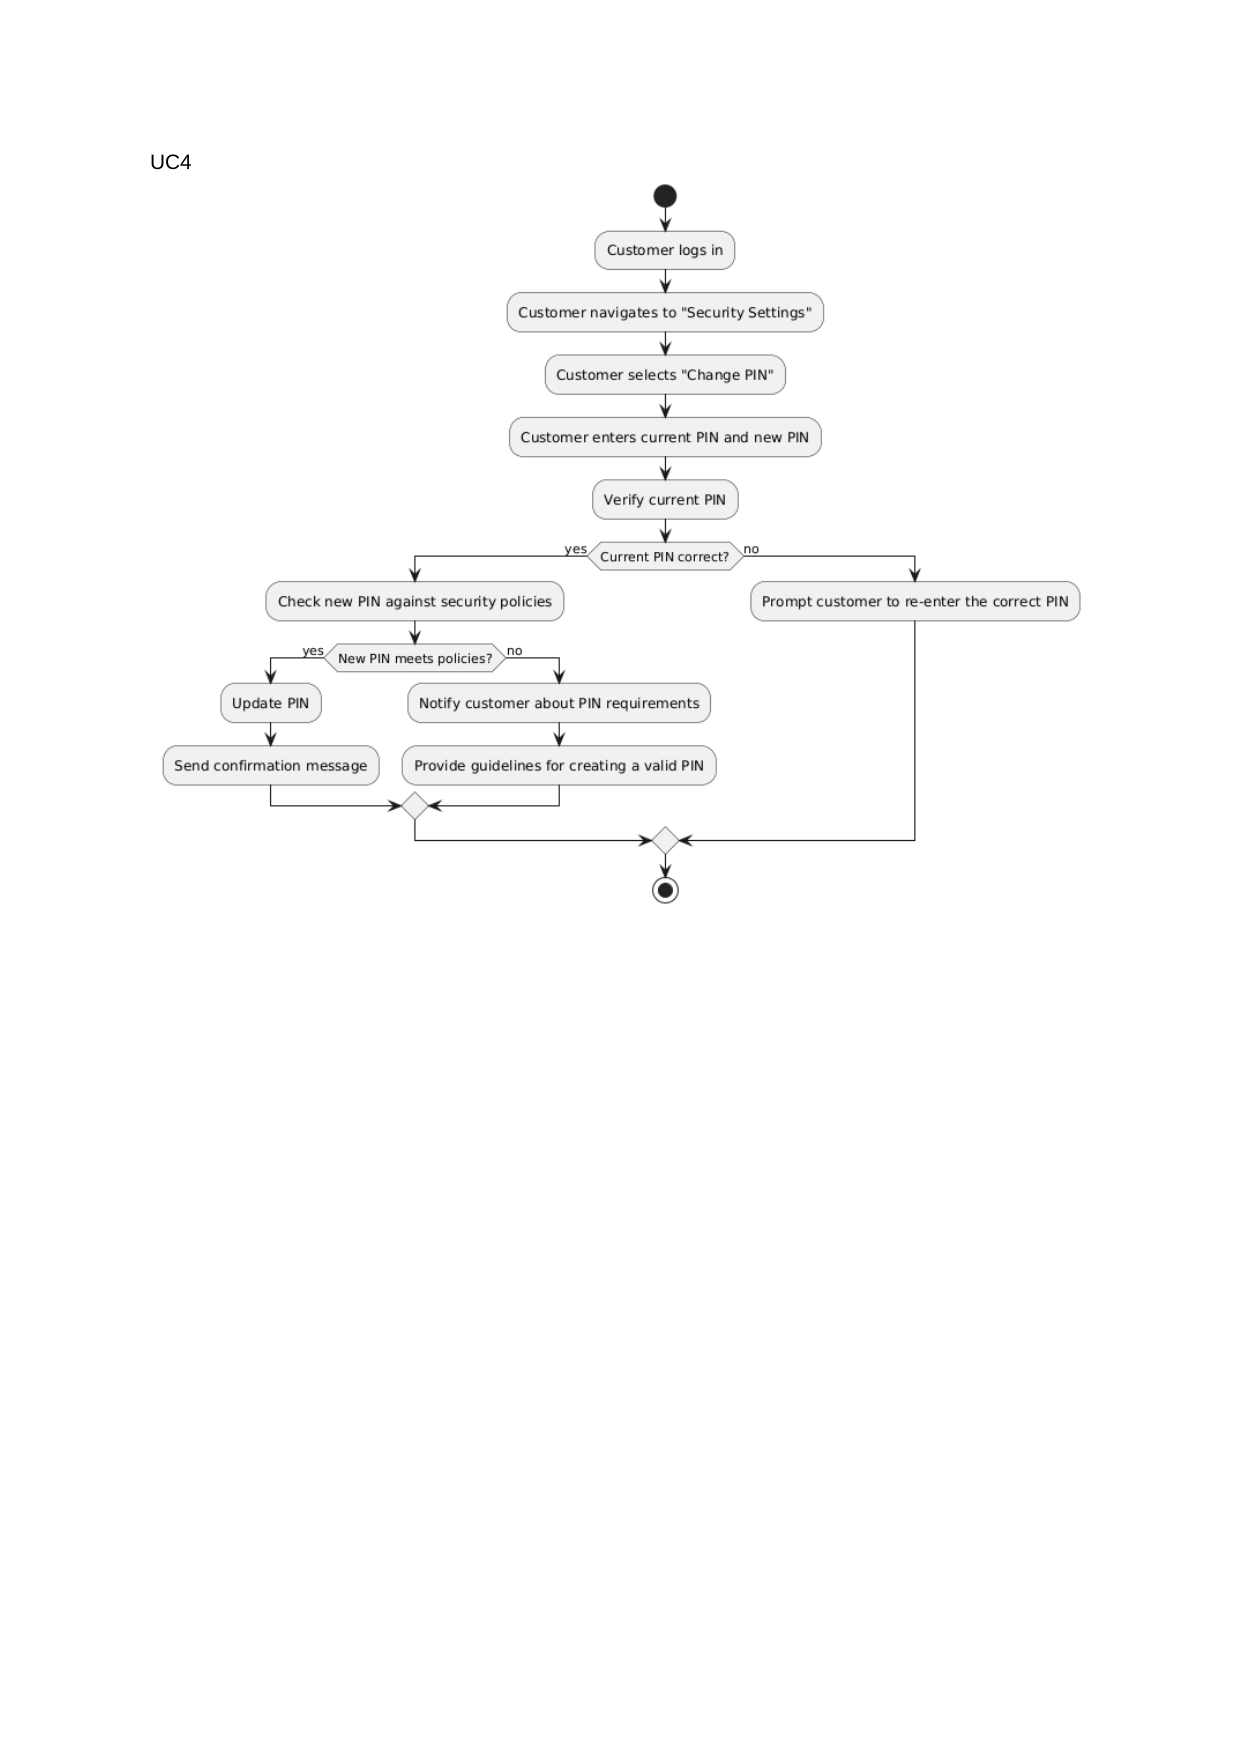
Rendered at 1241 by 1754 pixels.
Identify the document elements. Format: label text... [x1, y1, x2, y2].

picture [150, 173, 1091, 914]
text UC4 [150, 150, 1090, 173]
